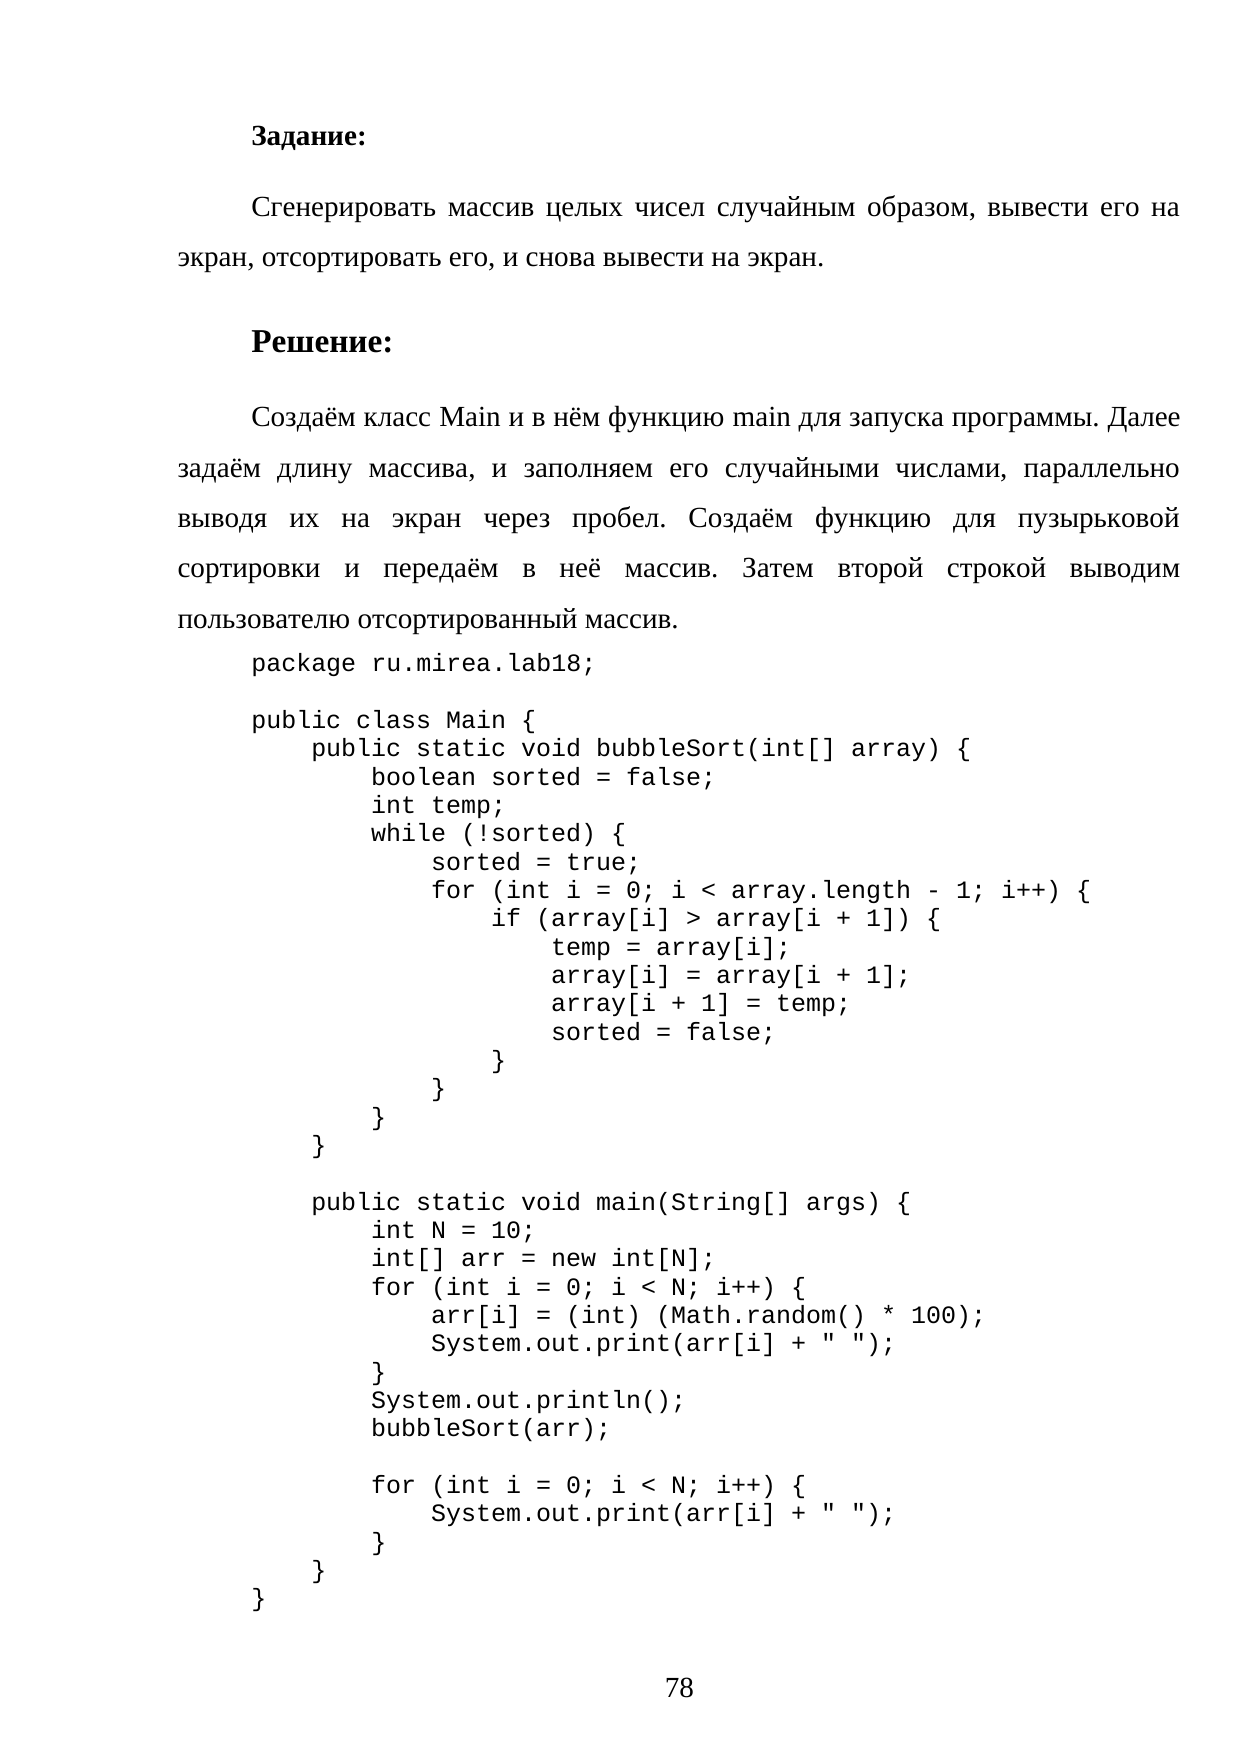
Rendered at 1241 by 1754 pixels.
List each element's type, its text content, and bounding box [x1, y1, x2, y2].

text package ru.mirea.lab18; [177, 651, 1181, 679]
text for (int i = 0; i < N; i++) { [177, 1473, 1181, 1501]
text for (int i = 0; i < N; i++) { [177, 1274, 1181, 1303]
text if (array[i] > array[i + 1]) { [177, 906, 1181, 934]
text Сгенерировать массив целых чисел случайным образом, вывести его на экран, отсортировать его, и снова вывести на экран. [177, 189, 1181, 273]
text System.out.print(arr[i] + " "); [177, 1501, 1181, 1529]
text System.out.println(); [177, 1388, 1181, 1416]
text } [177, 1104, 1181, 1133]
text } [177, 1586, 1181, 1614]
text } [177, 1529, 1181, 1558]
text sorted = true; [177, 849, 1181, 878]
text } [177, 1359, 1181, 1388]
text public class Main { [177, 708, 1181, 736]
text } [177, 1076, 1181, 1104]
text int[] arr = new int[N]; [177, 1246, 1181, 1274]
text System.out.print(arr[i] + " "); [177, 1331, 1181, 1359]
text } [177, 1558, 1181, 1586]
text temp = array[i]; [177, 934, 1181, 963]
text Создаём класс Main и в нём функцию main для запуска программы. Далее задаём длину массива, и заполняем его случайными числами, параллельно выводя их на экран через пробел. Создаём функцию для пузырьковой сортировки и передаём в неё массив. Затем второй строкой выводим пользователю отсортированный массив. [177, 399, 1181, 634]
text for (int i = 0; i < array.length - 1; i++) { [177, 878, 1181, 906]
text } [177, 1133, 1181, 1161]
text bubbleSort(arr); [177, 1416, 1181, 1444]
text Задание: [177, 118, 1181, 152]
text array[i] = array[i + 1]; [177, 963, 1181, 991]
text Решение: [251, 321, 1181, 359]
text public static void bubbleSort(int[] array) { [177, 736, 1181, 764]
text while (!sorted) { [177, 821, 1181, 849]
text arr[i] = (int) (Math.random() * 100); [177, 1303, 1181, 1331]
text int N = 10; [177, 1218, 1181, 1246]
text sorted = false; [177, 1019, 1181, 1048]
text boolean sorted = false; [177, 764, 1181, 793]
text public static void main(String[] args) { [177, 1189, 1181, 1218]
text } [177, 1048, 1181, 1076]
text array[i + 1] = temp; [177, 991, 1181, 1019]
text int temp; [177, 793, 1181, 821]
